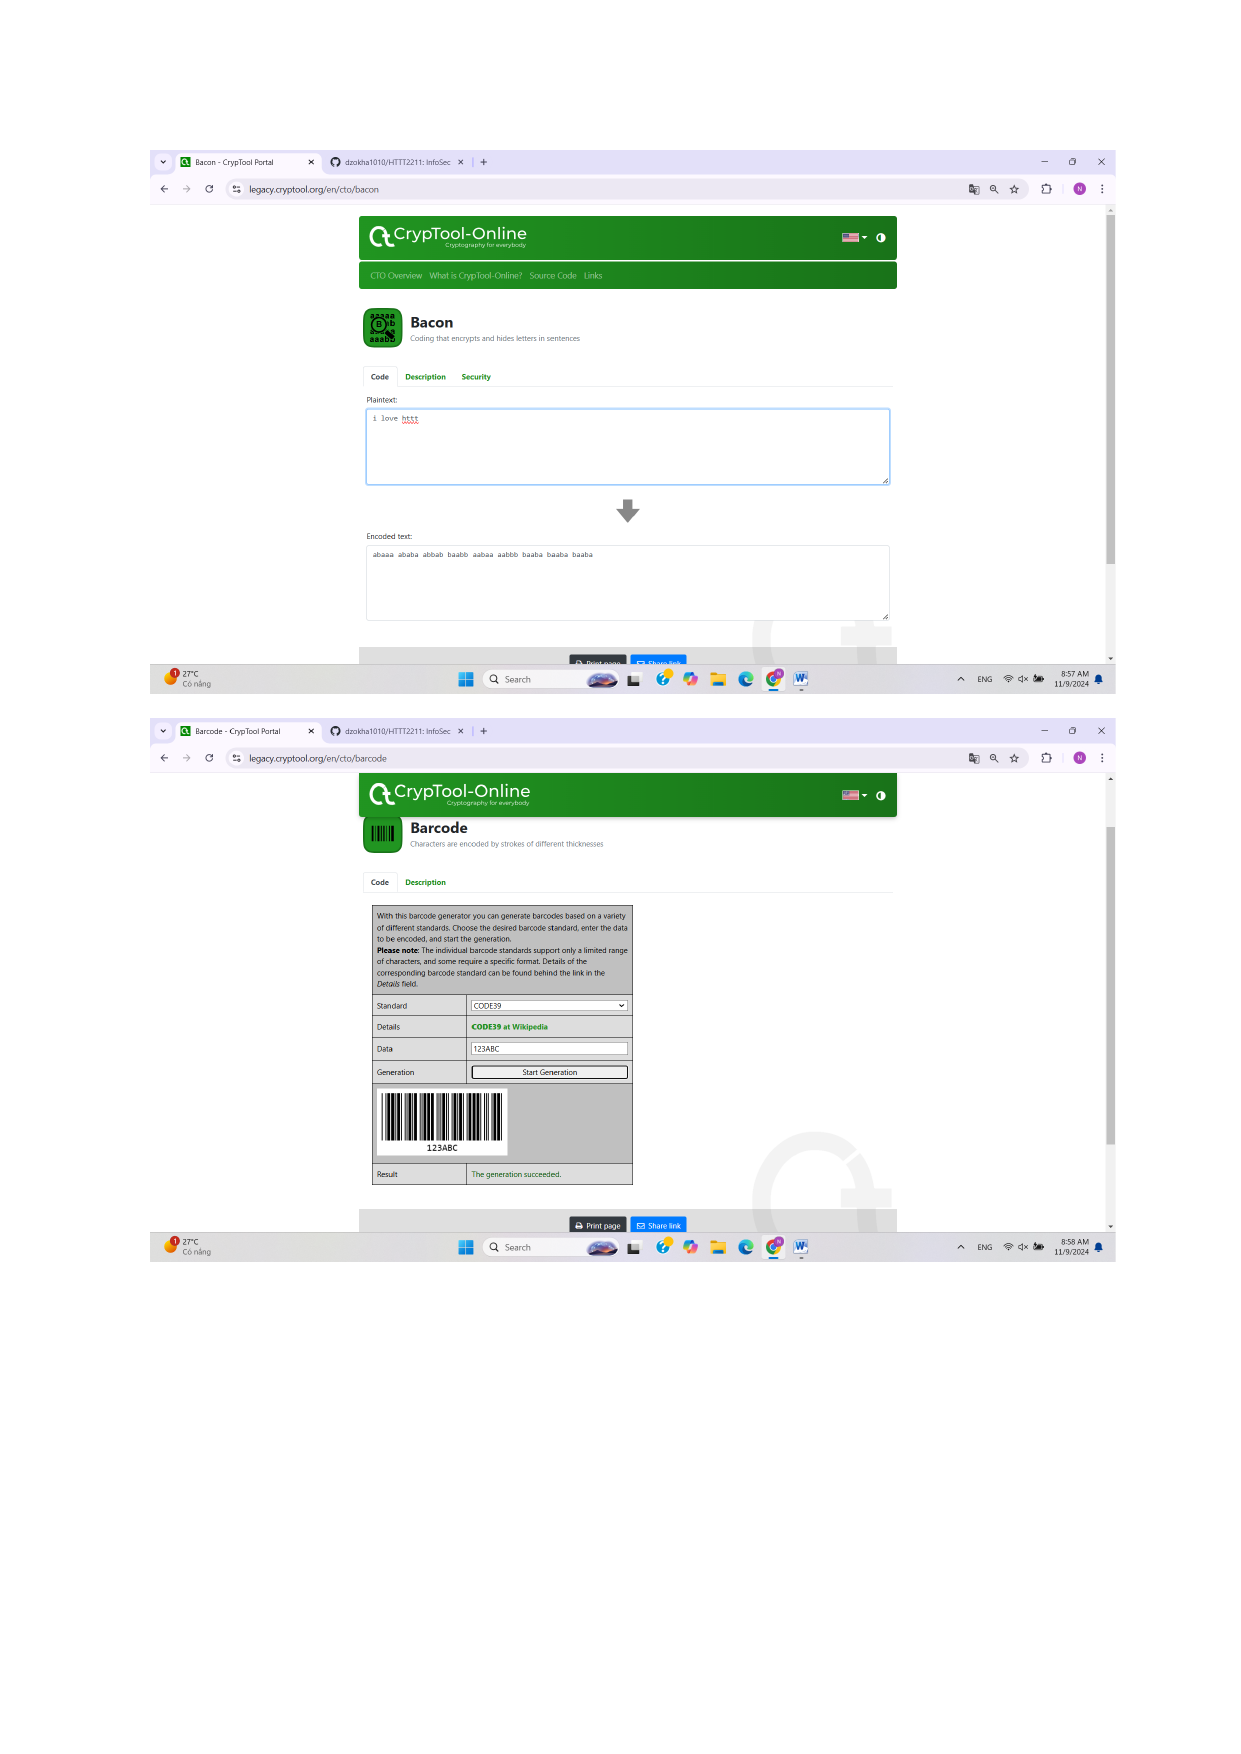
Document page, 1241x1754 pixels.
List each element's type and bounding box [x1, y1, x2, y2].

picture [150, 718, 1116, 1262]
picture [150, 150, 1116, 694]
